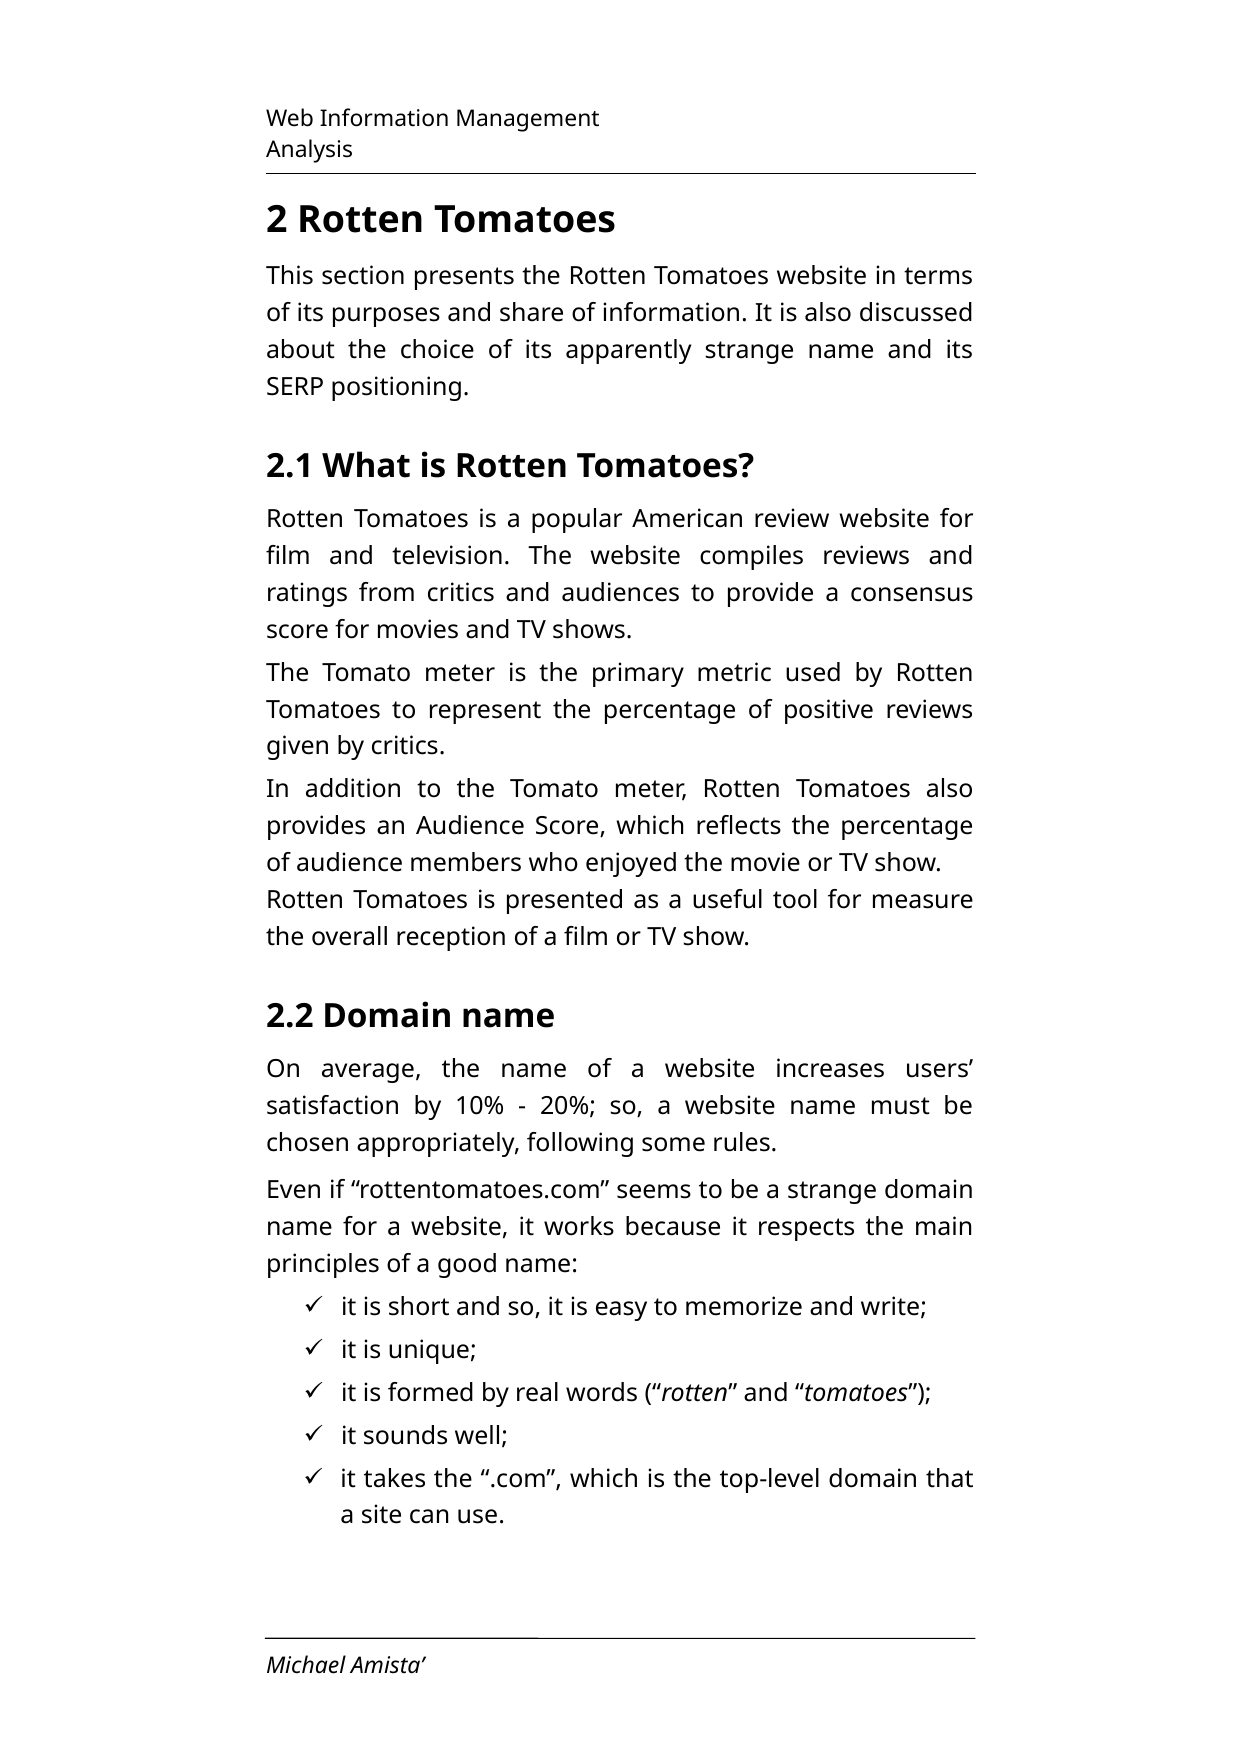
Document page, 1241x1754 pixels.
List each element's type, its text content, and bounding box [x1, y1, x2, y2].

list it is formed by real words (“rotten” and “tomatoes”); [303, 1374, 974, 1408]
list it takes the “.com”, which is the top-level domain that a site can use. [303, 1460, 974, 1531]
subtitle 2 Rotten Tomatoes [266, 192, 974, 243]
text Even if “rottentomatoes.com” seems to be a strange domain name for a website, it works because it respects the main principles of a good name: [266, 1172, 974, 1279]
text Rotten Tomatoes is presented as a useful tool for measure the overall reception of a film or TV show. [266, 881, 974, 952]
text On average, the name of a website increases users’ satisfaction by 10% - 20%; so, a website name must be chosen appropriately, following some rules. [266, 1051, 974, 1159]
subtitle 2.2 Domain name [266, 992, 974, 1037]
list it is unique; [303, 1331, 974, 1365]
subtitle 2.1 What is Rotten Tomatoes? [266, 442, 974, 487]
text The Tomato meter is the primary metric used by Rotten Tomatoes to represent the percentage of positive reviews given by critics. [266, 654, 974, 762]
text In addition to the Tomato meter, Rotten Tomatoes also provides an Audience Score, which reflects the percentage of audience members who enjoyed the movie or TV show. [266, 771, 974, 879]
text This section presents the Rotten Tomatoes website in terms of its purposes and share of information. It is also discussed about the choice of its apparently strange name and its SERP positioning. [266, 258, 974, 402]
list it is short and so, it is easy to memorize and write; [303, 1288, 974, 1322]
list it sounds well; [303, 1417, 974, 1451]
text Rotten Tomatoes is a popular American review website for film and television. The website compiles reviews and ratings from critics and audiences to provide a consensus score for movies and TV shows. [266, 501, 974, 646]
